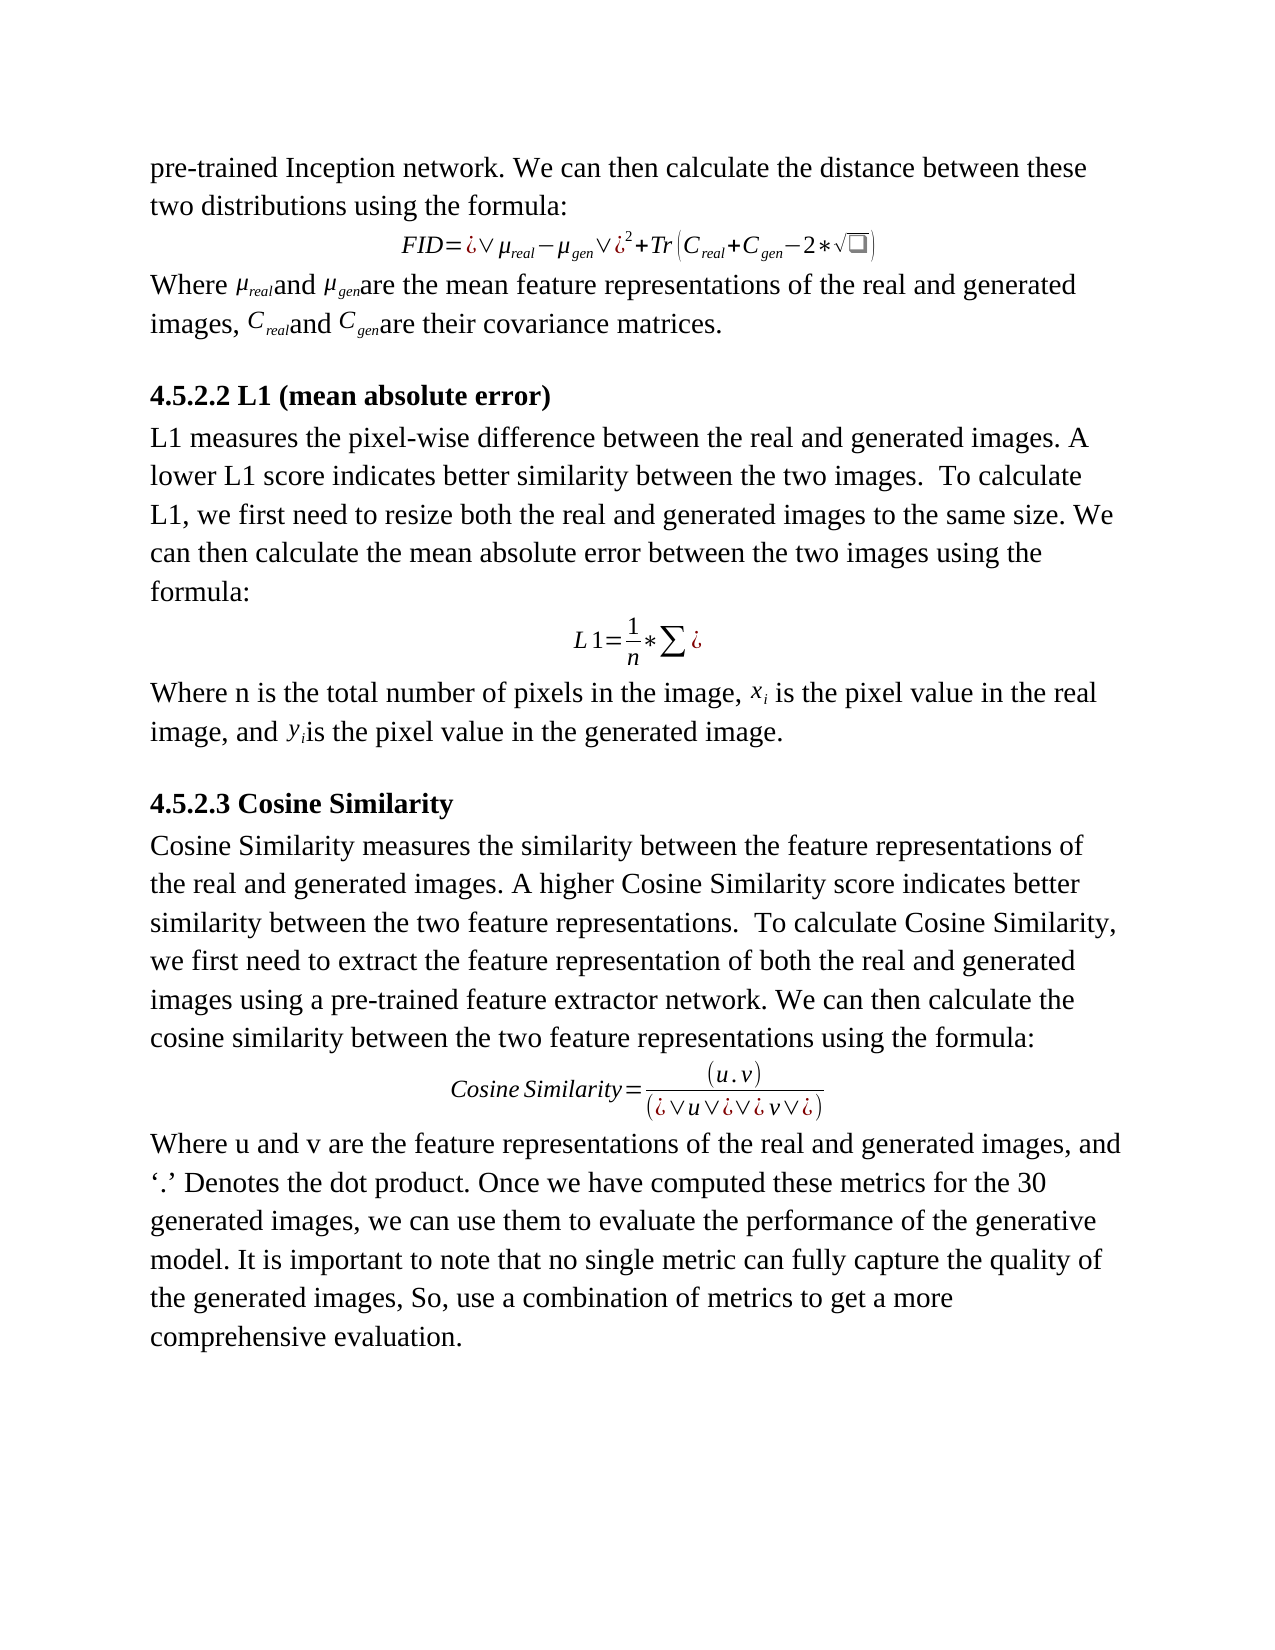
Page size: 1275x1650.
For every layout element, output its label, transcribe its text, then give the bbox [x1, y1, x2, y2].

subtitle 4.5.2.2 L1 (mean absolute error) [150, 378, 1125, 411]
text Where u and v are the feature representations of the real and generated images, and ‘.’ Denotes the dot product. Once we have computed these metrics for the 30 generated images, we can use them to evaluate the performance of the generative model. It is important to note that no single metric can fully capture the quality of the generated images, So, use a combination of metrics to get a more comprehensive evaluation. [150, 1126, 1125, 1353]
text Cosine Similarity measures the similarity between the feature representations of the real and generated images. A higher Cosine Similarity score indicates better similarity between the two feature representations. To calculate Cosine Similarity, we first need to extract the feature representation of both the real and generated images using a pre-trained feature extractor network. We can then calculate the cosine similarity between the two feature representations using the formula: [150, 828, 1125, 1054]
text L1 measures the pixel-wise difference between the real and generated images. A lower L1 score indicates better similarity between the two images. To calculate L1, we first need to resize both the real and generated images to the same size. We can then calculate the mean absolute error between the two images using the formula: [150, 420, 1125, 607]
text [150, 150, 1125, 222]
subtitle 4.5.2.3 Cosine Similarity [150, 786, 1125, 819]
text Where and are the mean feature representations of the real and generated images, and are their covariance matrices. [150, 267, 1125, 339]
text Where n is the total number of pixels in the image, is the pixel value in the real image, and is the pixel value in the generated image. [150, 675, 1125, 747]
